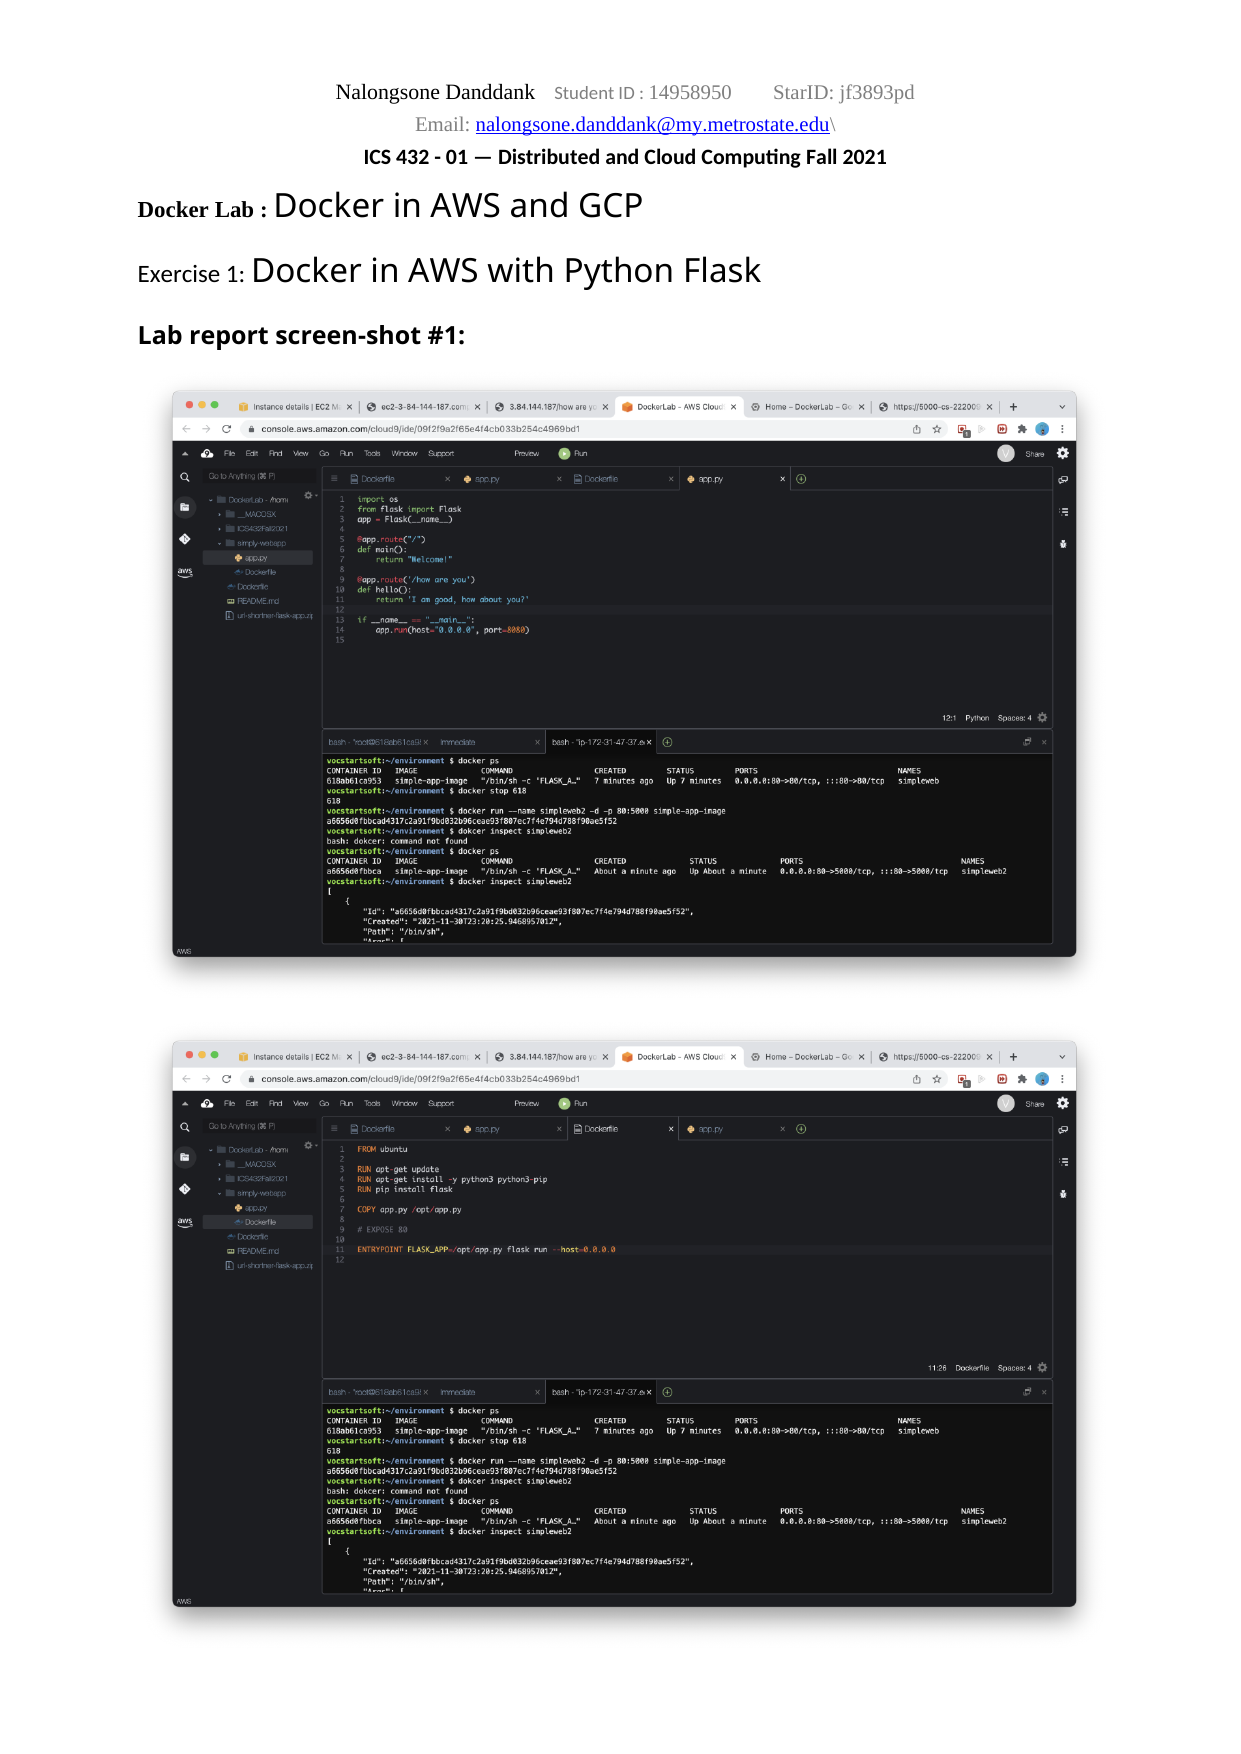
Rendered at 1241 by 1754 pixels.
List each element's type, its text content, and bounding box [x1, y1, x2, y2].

text Email: nalongsone.danddank@my.metrostate.edu\ [137, 107, 1112, 140]
text Docker Lab : Docker in AWS and GCP [137, 172, 1112, 237]
text Exercise 1: Docker in AWS with Python Flask [137, 237, 1112, 302]
picture [137, 367, 1111, 1003]
picture [137, 1017, 1111, 1653]
text ICS 432 - 01 — Distributed and Cloud Computing Fall 2021 [137, 140, 1112, 172]
text Nalongsone Danddank Student ID : 14958950 StarID: jf3893pd [137, 75, 1112, 107]
text Lab report screen-shot #1: [137, 302, 1112, 367]
